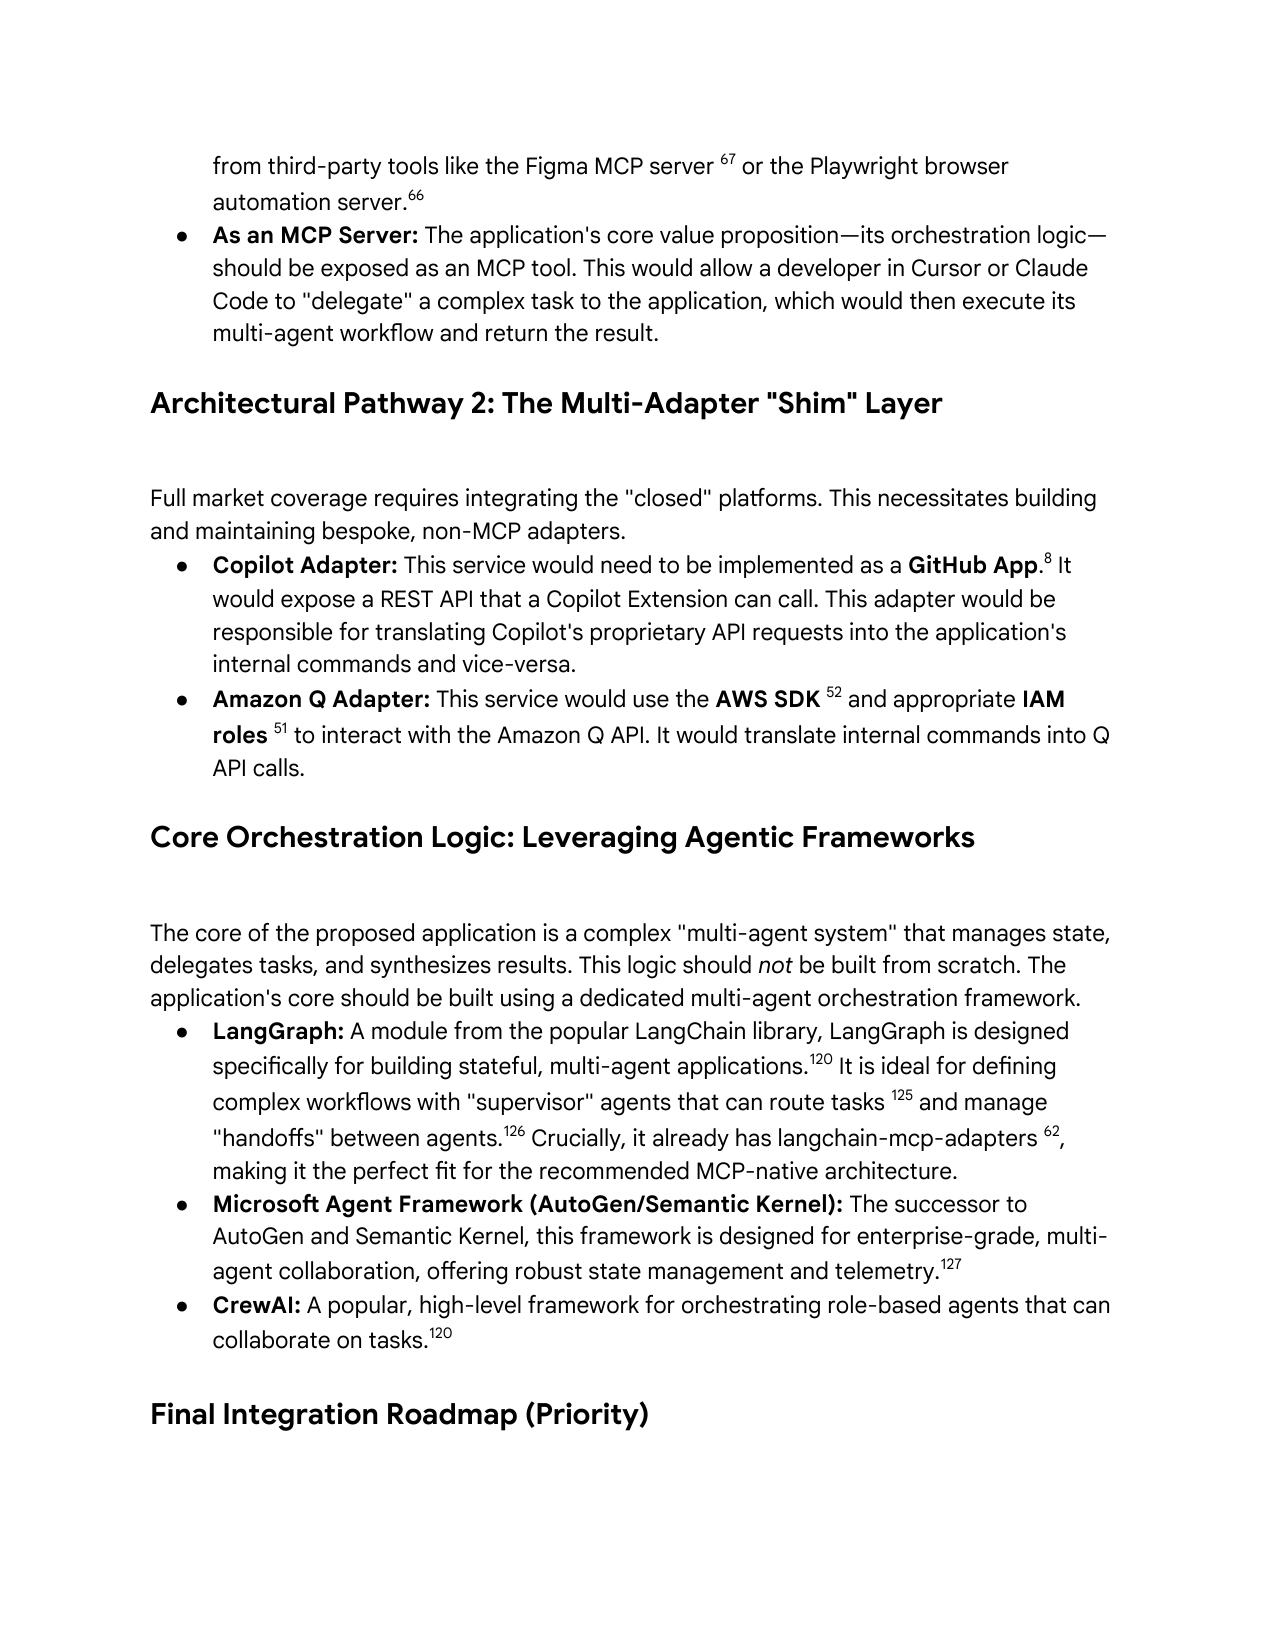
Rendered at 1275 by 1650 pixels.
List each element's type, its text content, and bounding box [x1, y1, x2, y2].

list CrewAI: A popular, high-level framework for orchestrating role-based agents that can collaborate on tasks.120 [175, 1291, 1125, 1356]
text The core of the proposed application is a complex "multi-agent system" that manages state, delegates tasks, and synthesizes results. This logic should not be built from scratch. The application's core should be built using a dedicated multi-agent orchestration framework. [150, 919, 1125, 1013]
list As an MCP Server: The application's core value proposition—its orchestration logic—should be exposed as an MCP tool. This would allow a developer in Cursor or Claude Code to "delegate" a complex task to the application, which would then execute its multi-agent workflow and return the result. [175, 221, 1125, 348]
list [175, 150, 1125, 217]
text Full market coverage requires integrating the "closed" platforms. This necessitates building and maintaining bespoke, non-MCP adapters. [150, 484, 1125, 546]
subtitle Architectural Pathway 2: The Multi-Adapter "Shim" Layer [150, 385, 1125, 422]
list LangGraph: A module from the popular LangChain library, LangGraph is designed specifically for building stateful, multi-agent applications.120 It is ideal for defining complex workflows with "supervisor" agents that can route tasks 125 and manage "handoffs" between agents.126 Crucially, it already has langchain-mcp-adapters 62, making it the perfect fit for the recommended MCP-native architecture. [175, 1017, 1125, 1186]
subtitle Final Integration Roadmap (Priority) [150, 1396, 1125, 1432]
list Amazon Q Adapter: This service would use the AWS SDK 52 and appropriate IAM roles 51 to interact with the Amazon Q API. It would translate internal commands into Q API calls. [175, 683, 1125, 783]
list Microsoft Agent Framework (AutoGen/Semantic Kernel): The successor to AutoGen and Semantic Kernel, this framework is designed for enterprise-grade, multi-agent collaboration, offering robust state management and telemetry.127 [175, 1190, 1125, 1287]
subtitle Core Orchestration Logic: Leveraging Agentic Frameworks [150, 820, 1125, 856]
list Copilot Adapter: This service would need to be implemented as a GitHub App.8 It would expose a REST API that a Copilot Extension can call. This adapter would be responsible for translating Copilot's proprietary API requests into the application's internal commands and vice-versa. [175, 550, 1125, 679]
